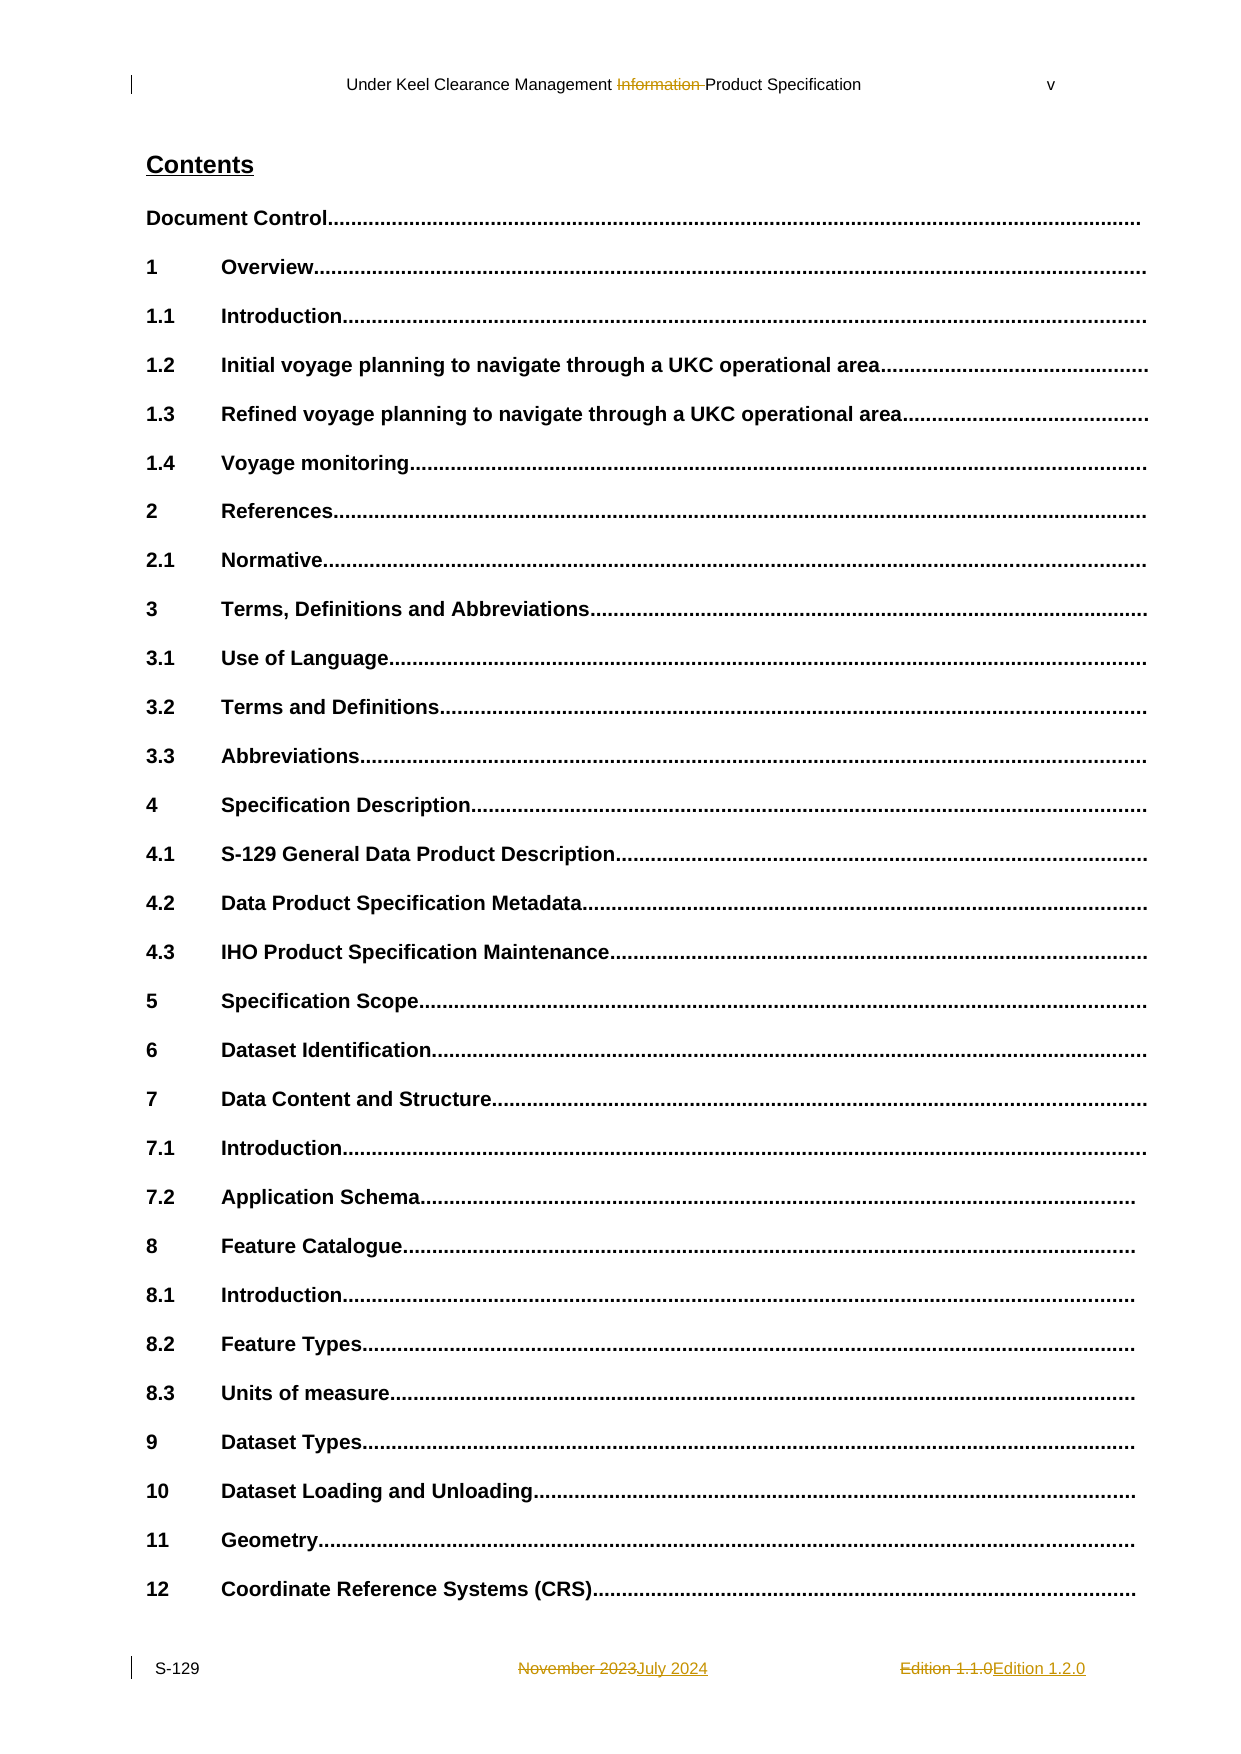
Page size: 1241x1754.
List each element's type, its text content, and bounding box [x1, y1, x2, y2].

text Contents [146, 150, 1094, 179]
